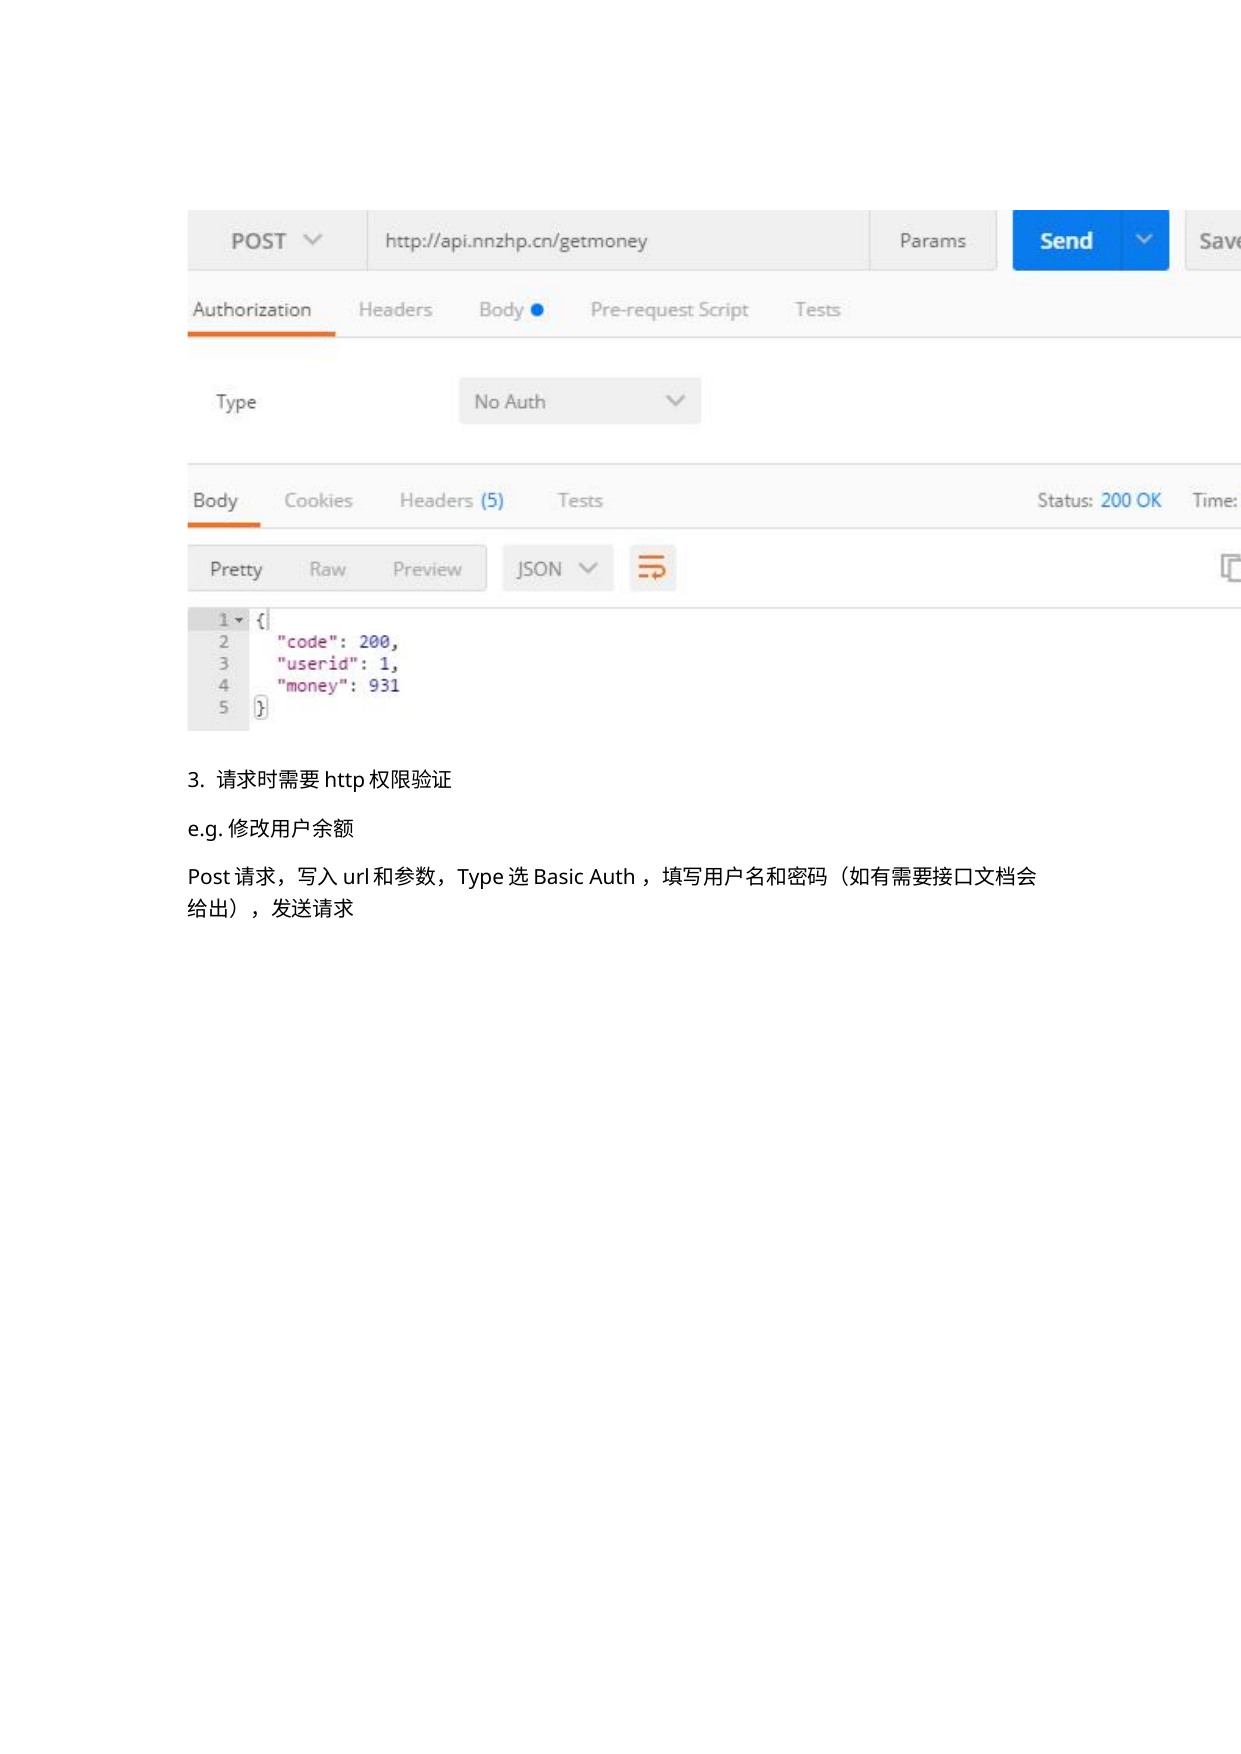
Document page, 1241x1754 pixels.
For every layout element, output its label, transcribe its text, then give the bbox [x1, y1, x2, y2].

text e.g. 修改用户余额 [187, 811, 1053, 843]
text Post请求，写入url和参数，Type选Basic Auth ，填写用户名和密码（如有需要接口文档会给出），发送请求 [187, 859, 1053, 924]
text 3. 请求时需要http权限验证 [187, 763, 1053, 795]
picture [187, 210, 1241, 731]
